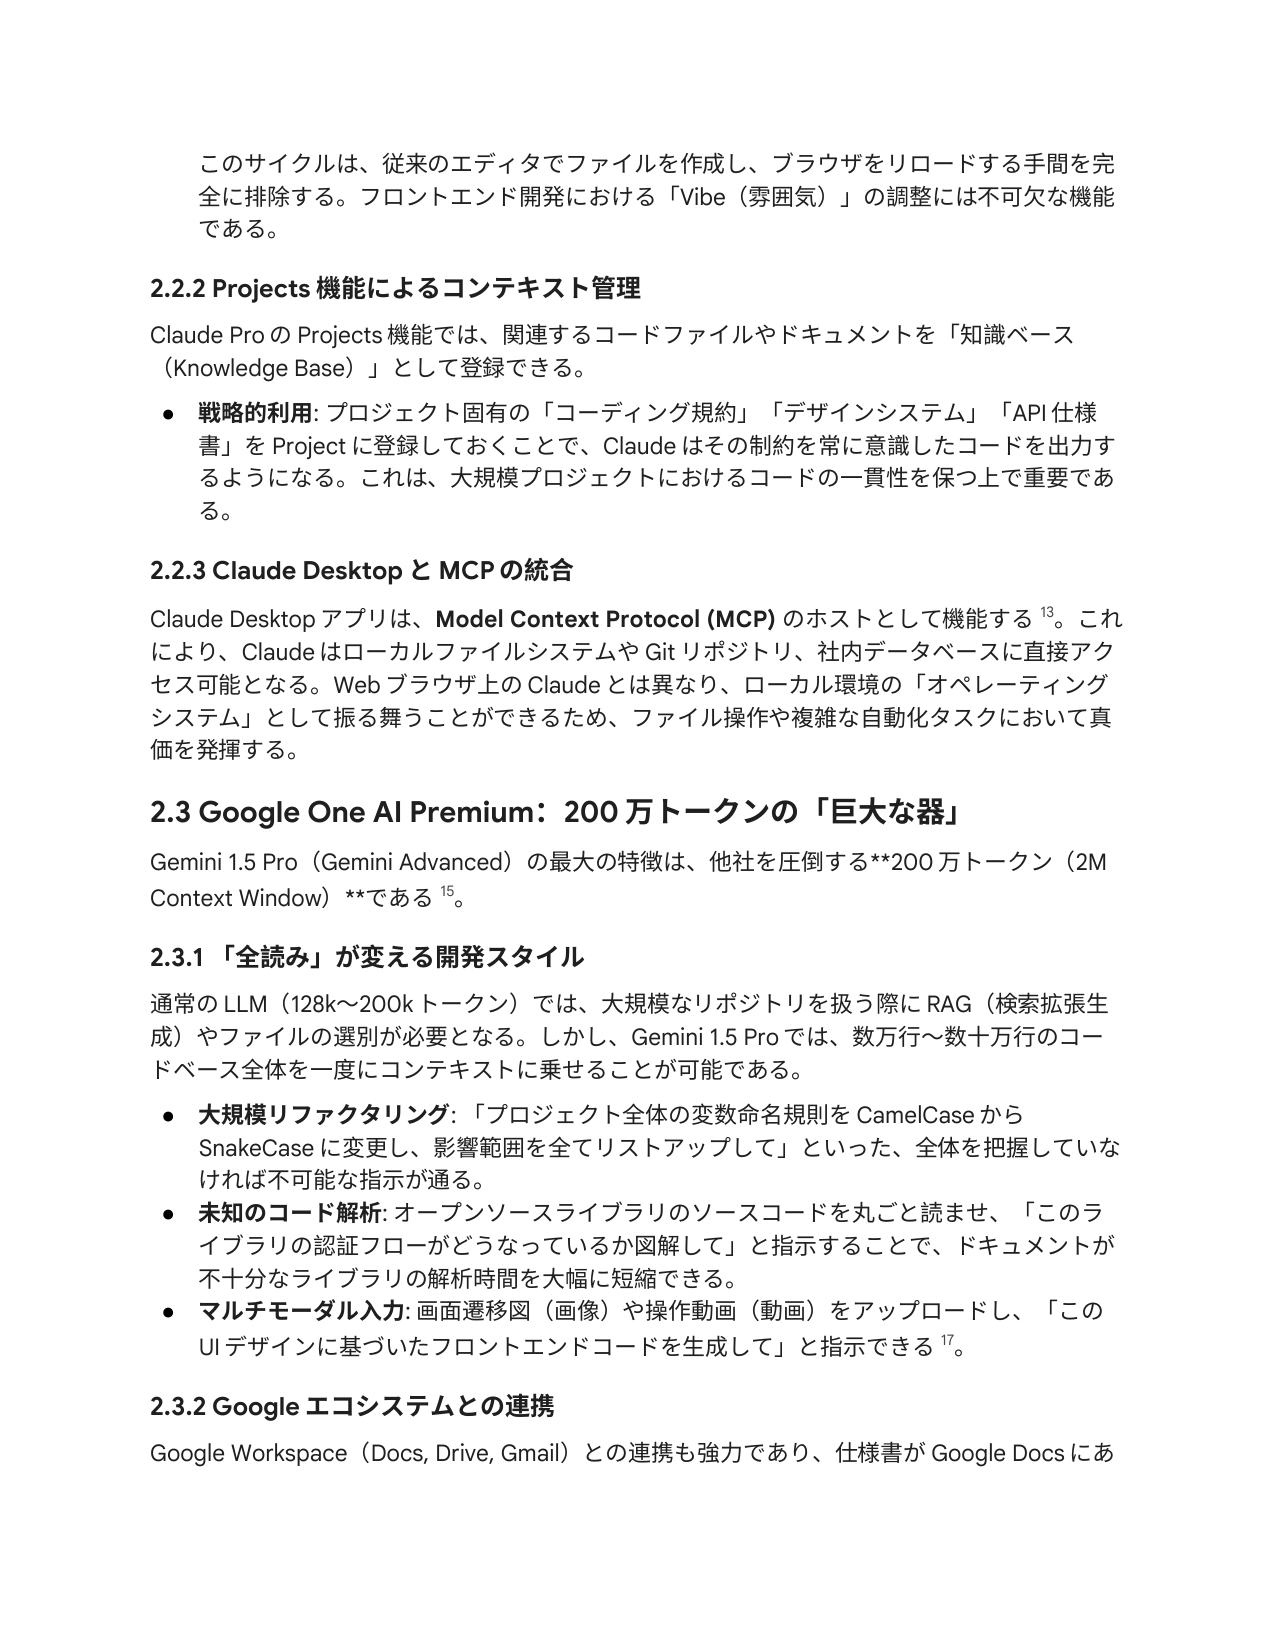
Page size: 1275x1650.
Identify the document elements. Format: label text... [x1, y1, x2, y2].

text Claude ProのProjects機能では、関連するコードファイルやドキュメントを「知識ベース（Knowledge Base）」として登録できる。 [150, 321, 1125, 383]
subtitle 2.2.3 Claude DesktopとMCPの統合 [150, 555, 1125, 586]
subtitle 2.3 Google One AI Premium：200万トークンの「巨大な器」 [150, 794, 1125, 831]
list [161, 150, 1125, 244]
list 未知のコード解析: オープンソースライブラリのソースコードを丸ごと読ませ、「このライブラリの認証フローがどうなっているか図解して」と指示することで、ドキュメントが不十分なライブラリの解析時間を大幅に短縮できる。 [161, 1199, 1125, 1294]
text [150, 1440, 1125, 1468]
subtitle 2.2.2 Projects機能によるコンテキスト管理 [150, 273, 1125, 304]
text 通常のLLM（128k〜200kトークン）では、大規模なリポジトリを扱う際にRAG（検索拡張生成）やファイルの選別が必要となる。しかし、Gemini 1.5 Proでは、数万行〜数十万行のコードベース全体を一度にコンテキストに乗せることが可能である。 [150, 991, 1125, 1085]
list 戦略的利用: プロジェクト固有の「コーディング規約」「デザインシステム」「API仕様書」をProjectに登録しておくことで、Claudeはその制約を常に意識したコードを出力するようになる。これは、大規模プロジェクトにおけるコードの一貫性を保つ上で重要である。 [161, 399, 1125, 526]
list 大規模リファクタリング: 「プロジェクト全体の変数命名規則をCamelCaseからSnakeCaseに変更し、影響範囲を全てリストアップして」といった、全体を把握していなければ不可能な指示が通る。 [161, 1101, 1125, 1196]
text Gemini 1.5 Pro（Gemini Advanced）の最大の特徴は、他社を圧倒する**200万トークン（2M Context Window）**である 15。 [150, 849, 1125, 913]
text Claude Desktopアプリは、Model Context Protocol (MCP) のホストとして機能する 13。これにより、ClaudeはローカルファイルシステムやGitリポジトリ、社内データベースに直接アクセス可能となる。Webブラウザ上のClaudeとは異なり、ローカル環境の「オペレーティングシステム」として振る舞うことができるため、ファイル操作や複雑な自動化タスクにおいて真価を発揮する。 [150, 603, 1125, 766]
subtitle 2.3.2 Googleエコシステムとの連携 [150, 1391, 1125, 1423]
list マルチモーダル入力: 画面遷移図（画像）や操作動画（動画）をアップロードし、「このUIデザインに基づいたフロントエンドコードを生成して」と指示できる 17。 [161, 1298, 1125, 1362]
subtitle 2.3.1 「全読み」が変える開発スタイル [150, 942, 1125, 974]
